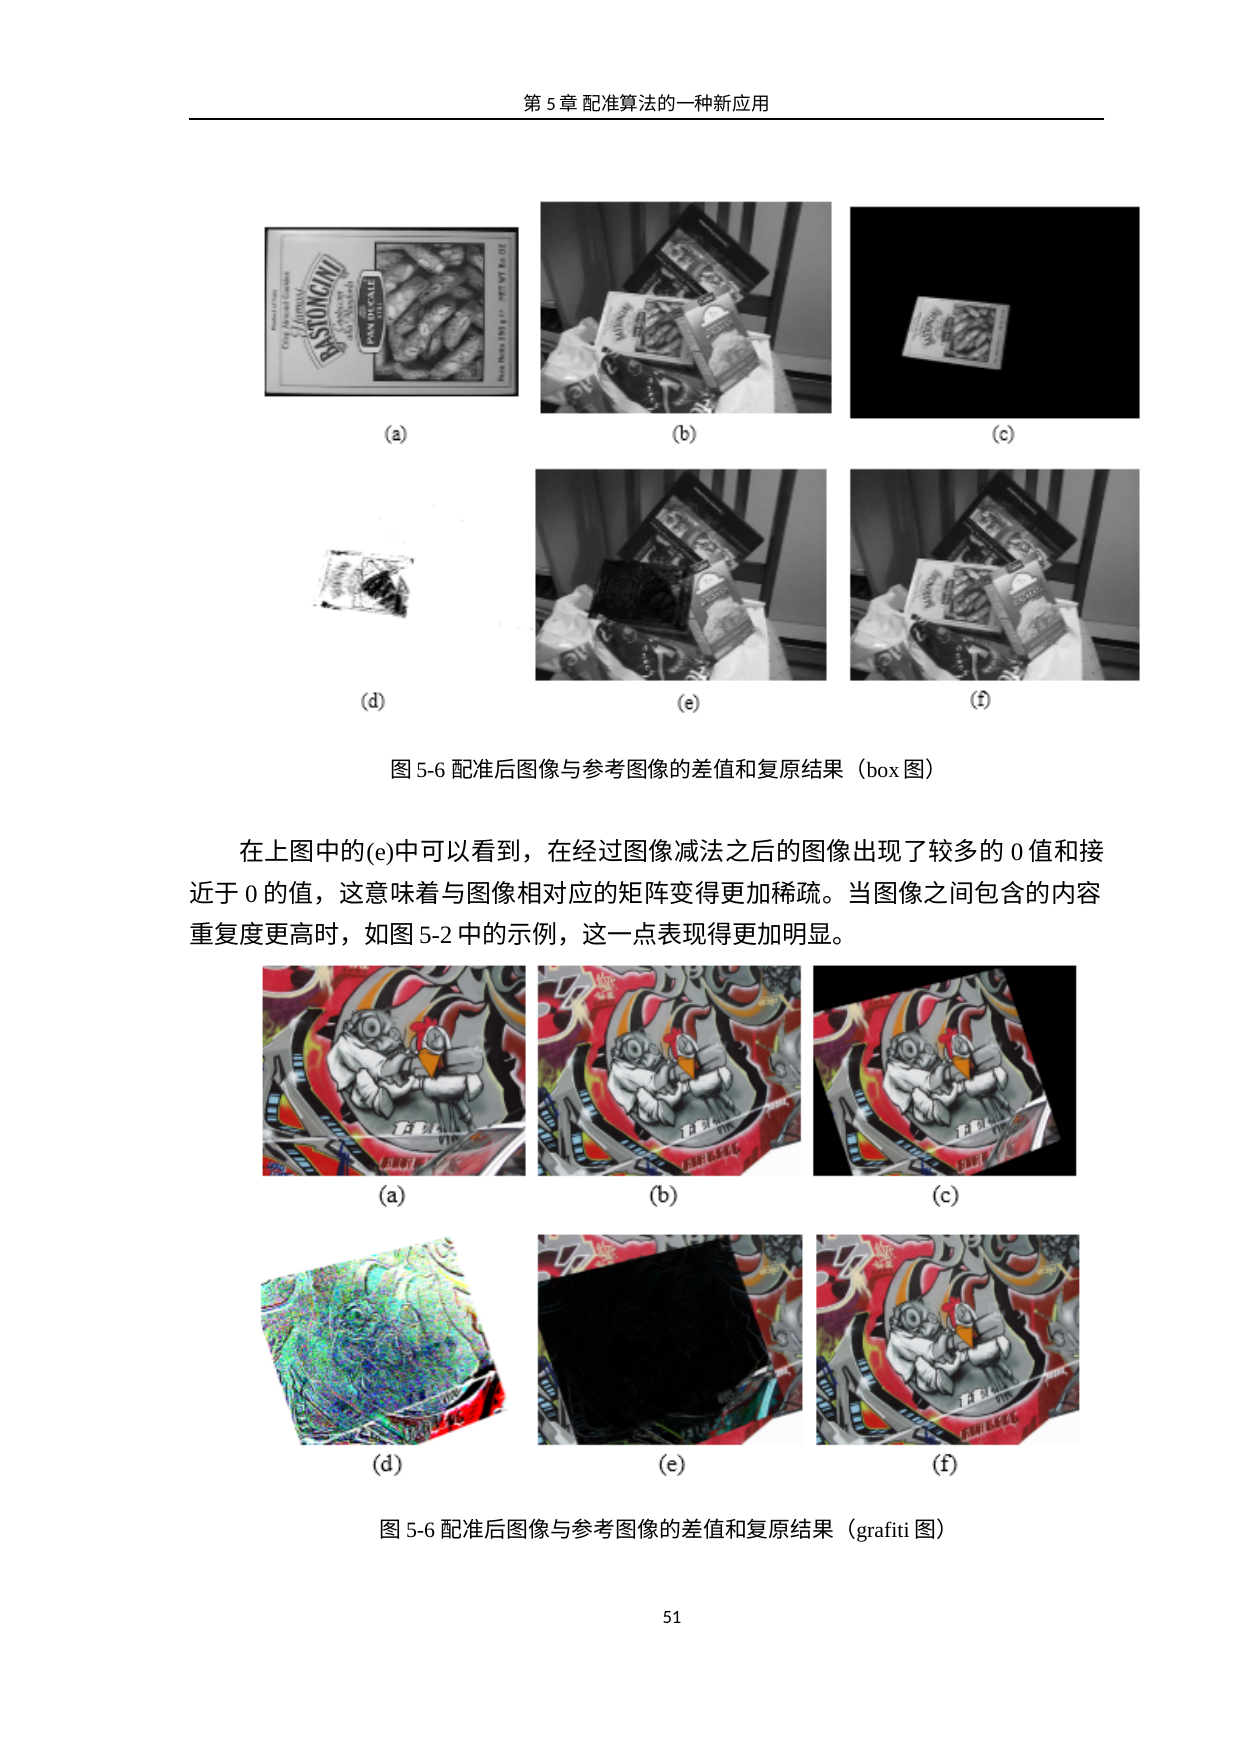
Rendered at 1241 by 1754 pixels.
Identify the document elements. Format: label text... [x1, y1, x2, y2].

text 在上图中的(e)中可以看到，在经过图像减法之后的图像出现了较多的0值和接近于0的值，这意味着与图像相对应的矩阵变得更加稀疏。当图像之间包含的内容重复度更高时，如图5-2中的示例，这一点表现得更加明显。 [189, 827, 1104, 952]
text 图5-6 配准后图像与参考图像的差值和复原结果（grafiti图） [189, 1504, 1104, 1546]
text 图5-6 配准后图像与参考图像的差值和复原结果（box图） [189, 744, 1104, 786]
